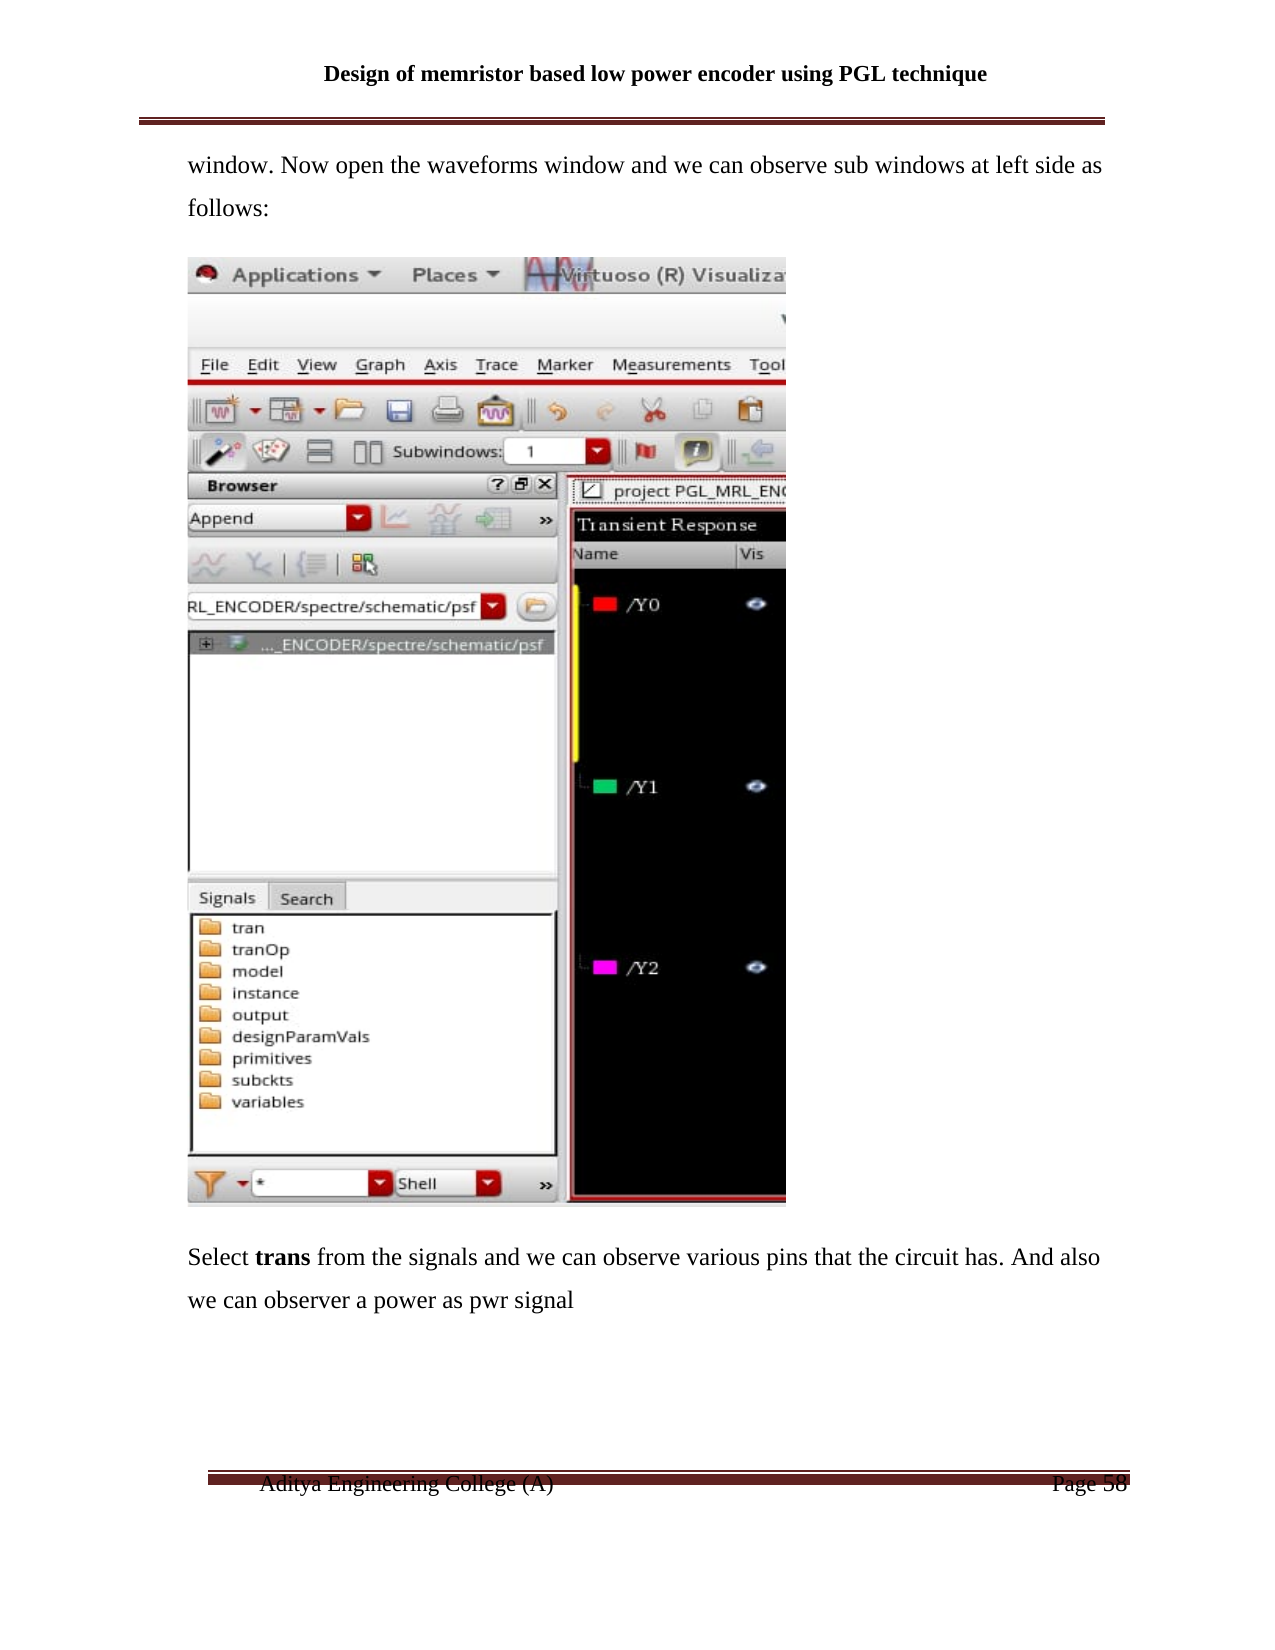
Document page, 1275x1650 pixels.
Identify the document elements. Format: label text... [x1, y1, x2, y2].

text Select trans from the signals and we can observe various pins that the circuit has. And also we can observer a power as pwr signal [187, 1242, 1125, 1314]
picture [187, 257, 786, 1207]
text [187, 150, 1125, 222]
